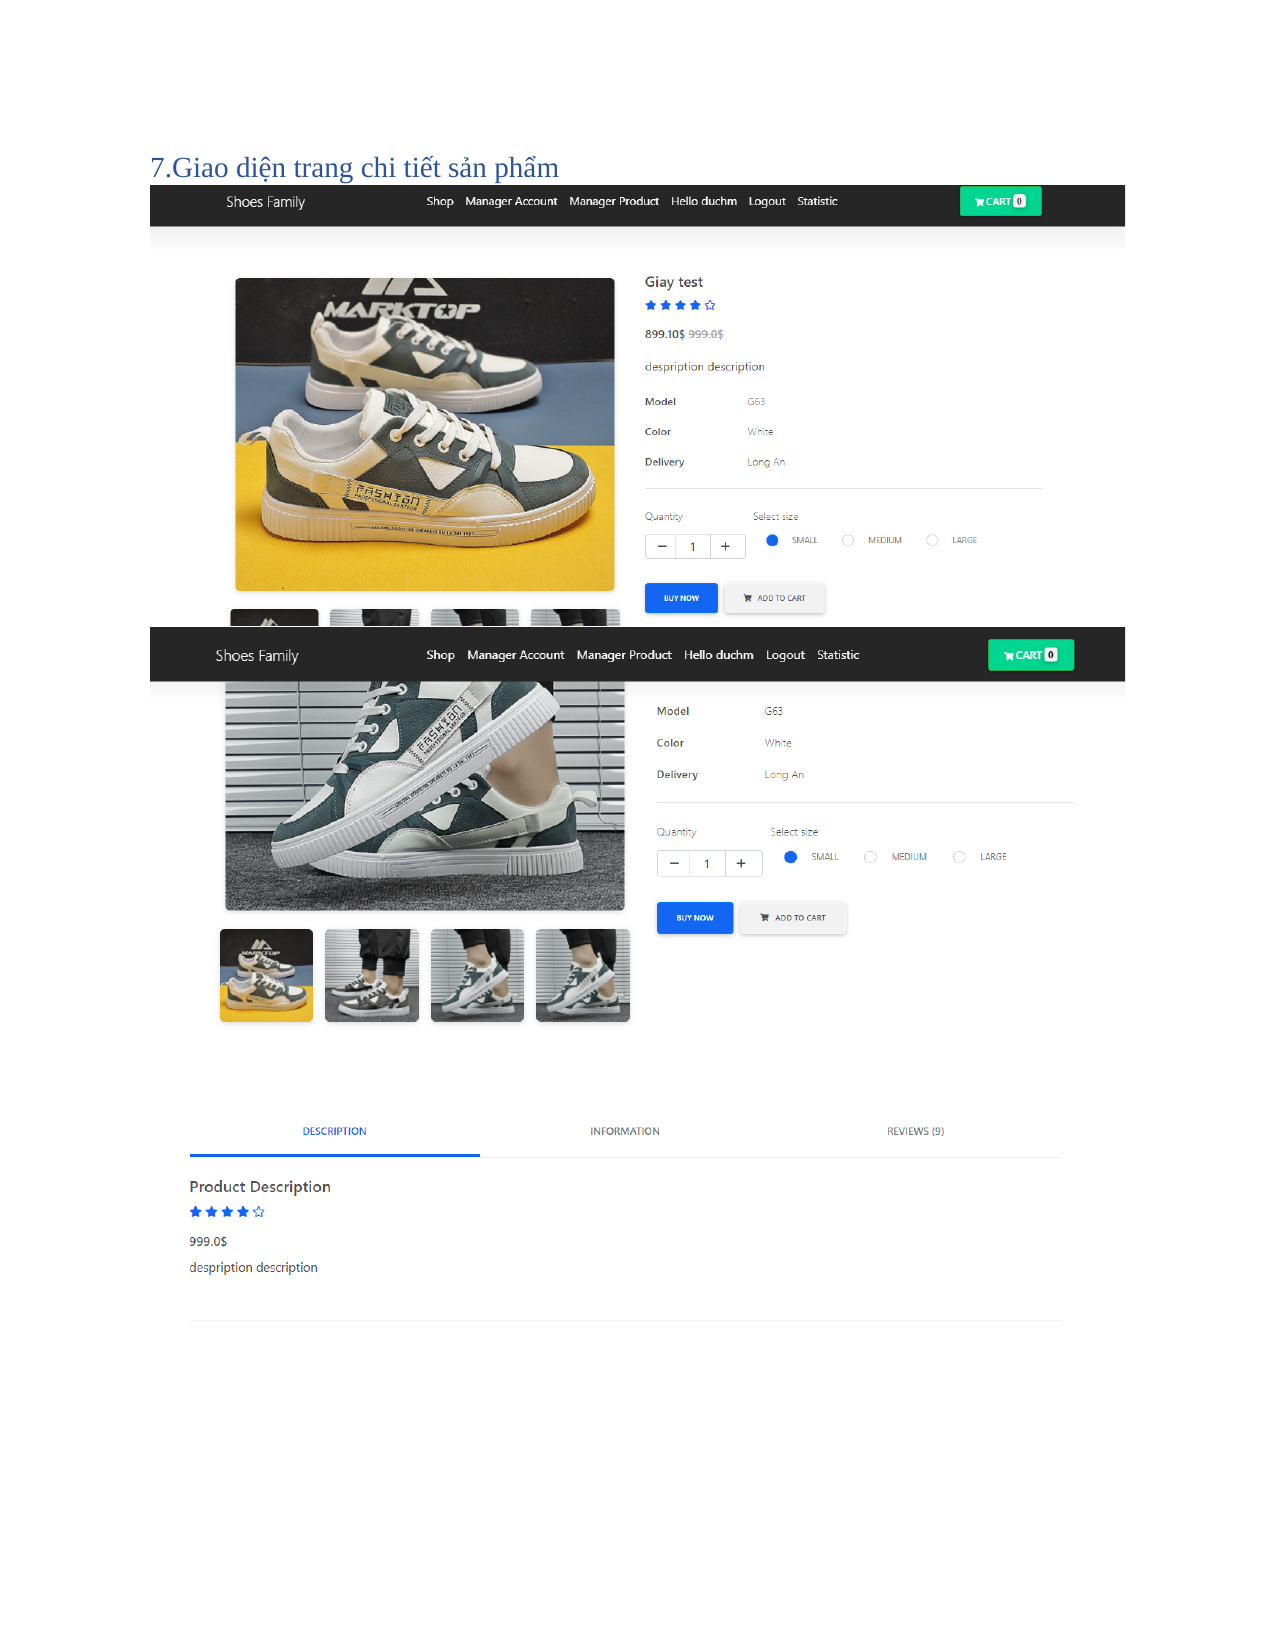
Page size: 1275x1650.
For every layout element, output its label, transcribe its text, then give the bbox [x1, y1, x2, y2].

picture [150, 627, 1125, 1064]
picture [150, 1065, 1125, 1335]
subtitle 7.Giao diện trang chi tiết sản phẩm [150, 150, 1125, 185]
picture [150, 185, 1125, 626]
